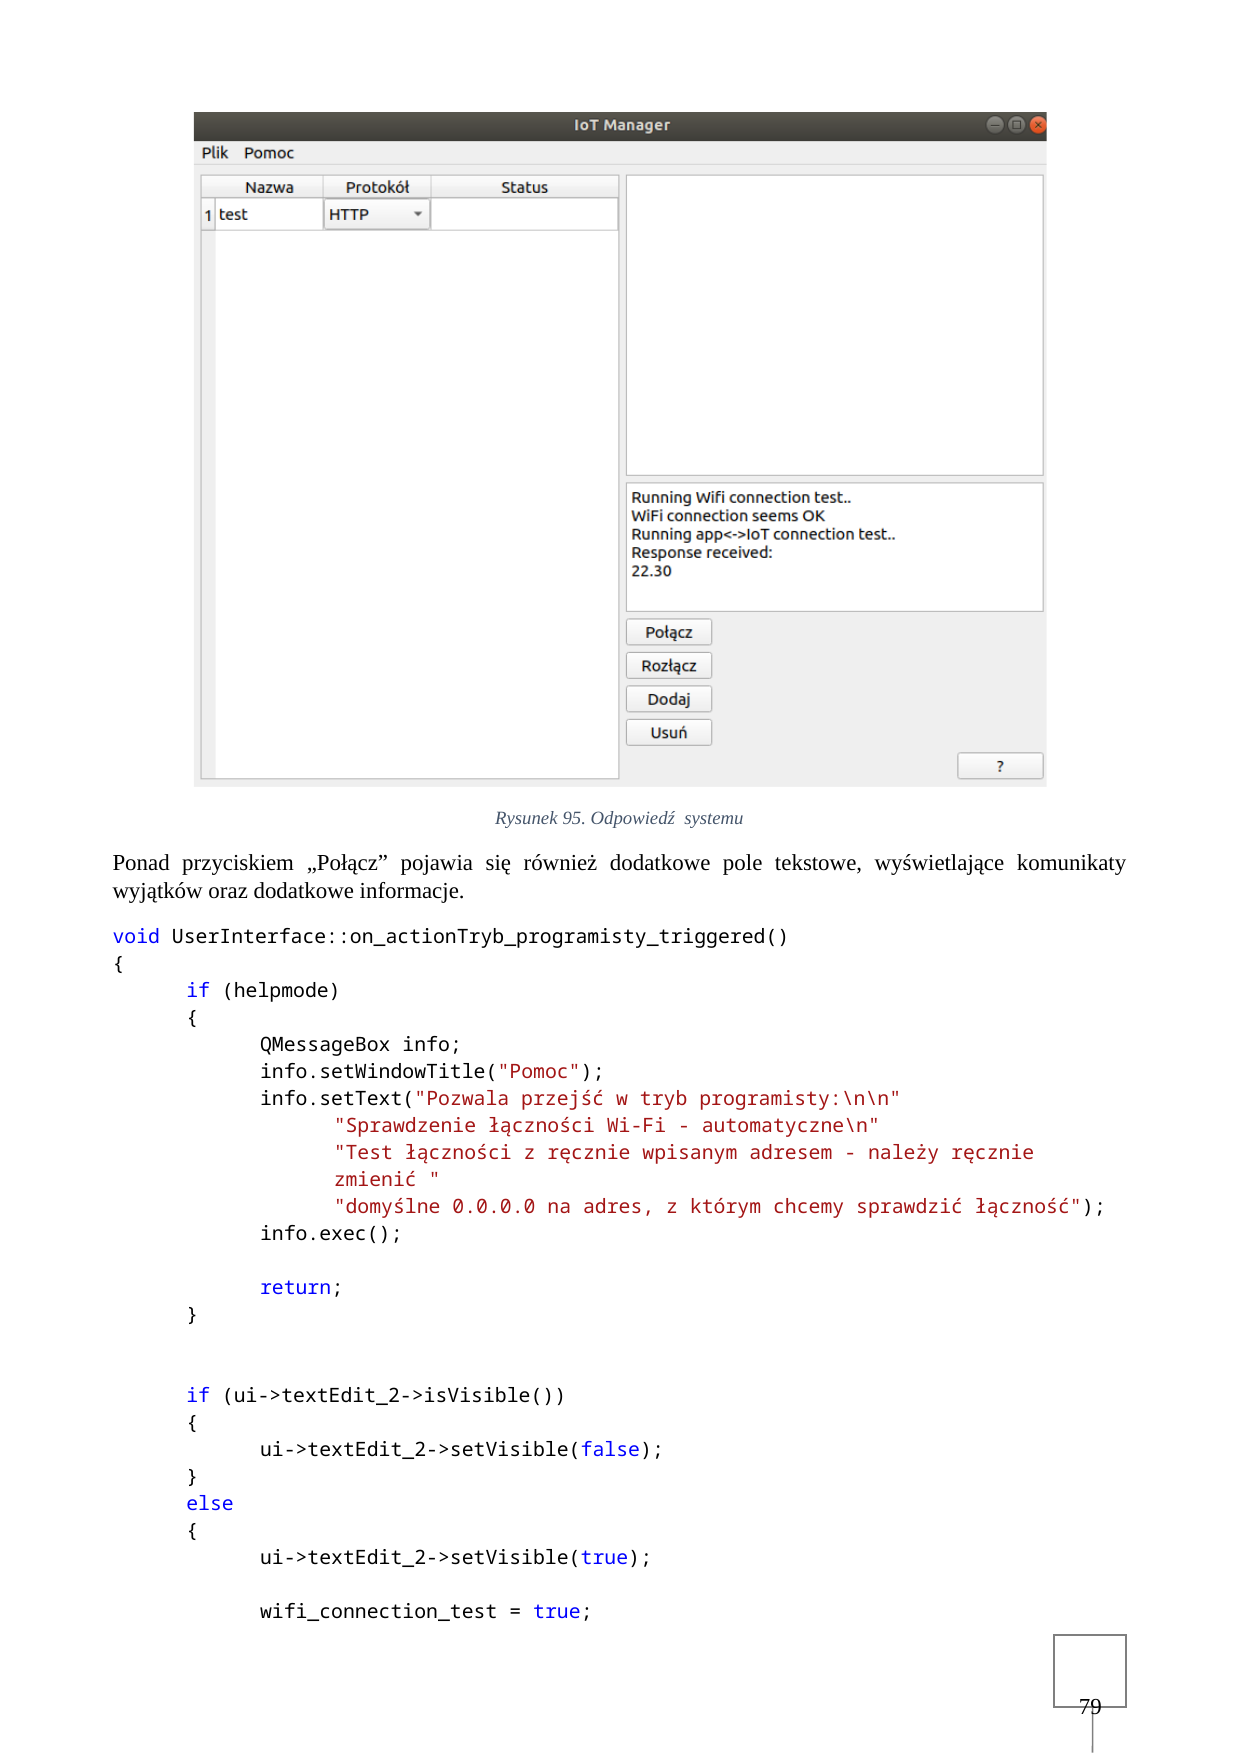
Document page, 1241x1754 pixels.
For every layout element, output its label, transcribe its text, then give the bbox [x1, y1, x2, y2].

text info.setWindowTitle("Pomoc"); [112, 1057, 1128, 1084]
text ui->textEdit_2->setVisible(false); [112, 1435, 1128, 1462]
text ui->textEdit_2->setVisible(true); [112, 1543, 1128, 1570]
text info.setText("Pozwala przejść w tryb programisty:\n\n" [112, 1084, 1128, 1111]
picture [193, 112, 1047, 788]
text { [112, 949, 1128, 977]
text return; [112, 1273, 1128, 1300]
text } [112, 1300, 1128, 1327]
text if (helpmode) [112, 977, 1128, 1003]
text "domyślne 0.0.0.0 na adres, z którym chcemy sprawdzić łączność"); [112, 1192, 1128, 1219]
text QMessageBox info; [112, 1031, 1128, 1057]
text wifi_connection_test = true; [112, 1597, 1128, 1624]
text { [112, 1003, 1128, 1031]
text Rysunek 95. Odpowiedź systemu [112, 807, 1128, 828]
text else [112, 1489, 1128, 1516]
text zmienić " [260, 1165, 1128, 1192]
text } [112, 1462, 1128, 1489]
text if (ui->textEdit_2->isVisible()) [112, 1381, 1128, 1408]
text "Sprawdzenie łączności Wi-Fi - automatyczne\n" [112, 1111, 1128, 1138]
text { [112, 1516, 1128, 1543]
text "Test łączności z ręcznie wpisanym adresem - należy ręcznie [112, 1138, 1128, 1165]
text Ponad przyciskiem „Połącz” pojawia się również dodatkowe pole tekstowe, wyświetlające komunikaty wyjątków oraz dodatkowe informacje. [112, 849, 1128, 904]
text void UserInterface::on_actionTryb_programisty_triggered() [112, 923, 1128, 949]
text info.exec(); [112, 1219, 1128, 1246]
text { [112, 1408, 1128, 1435]
